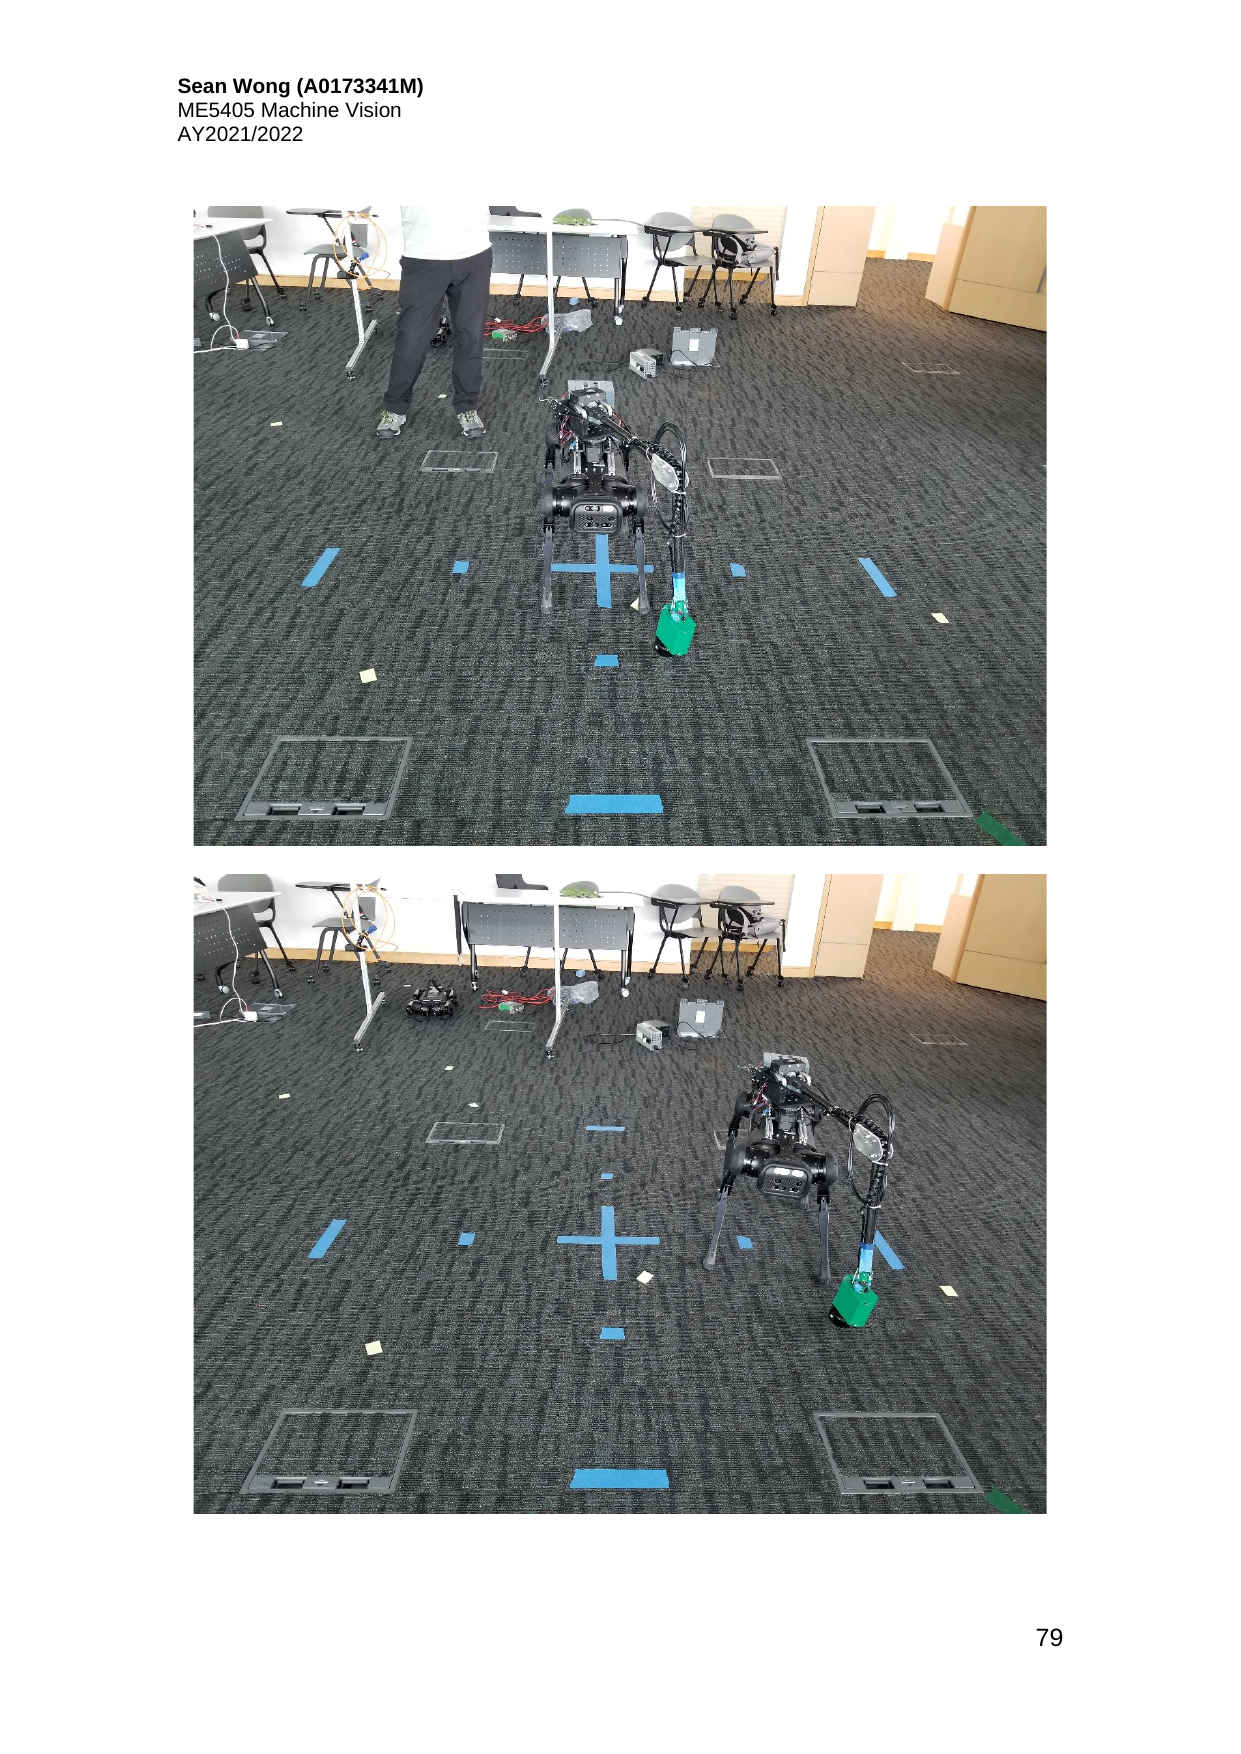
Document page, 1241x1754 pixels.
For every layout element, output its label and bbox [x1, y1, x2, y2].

text [177, 207, 1063, 1514]
picture [193, 206, 1047, 846]
picture [193, 874, 1047, 1514]
